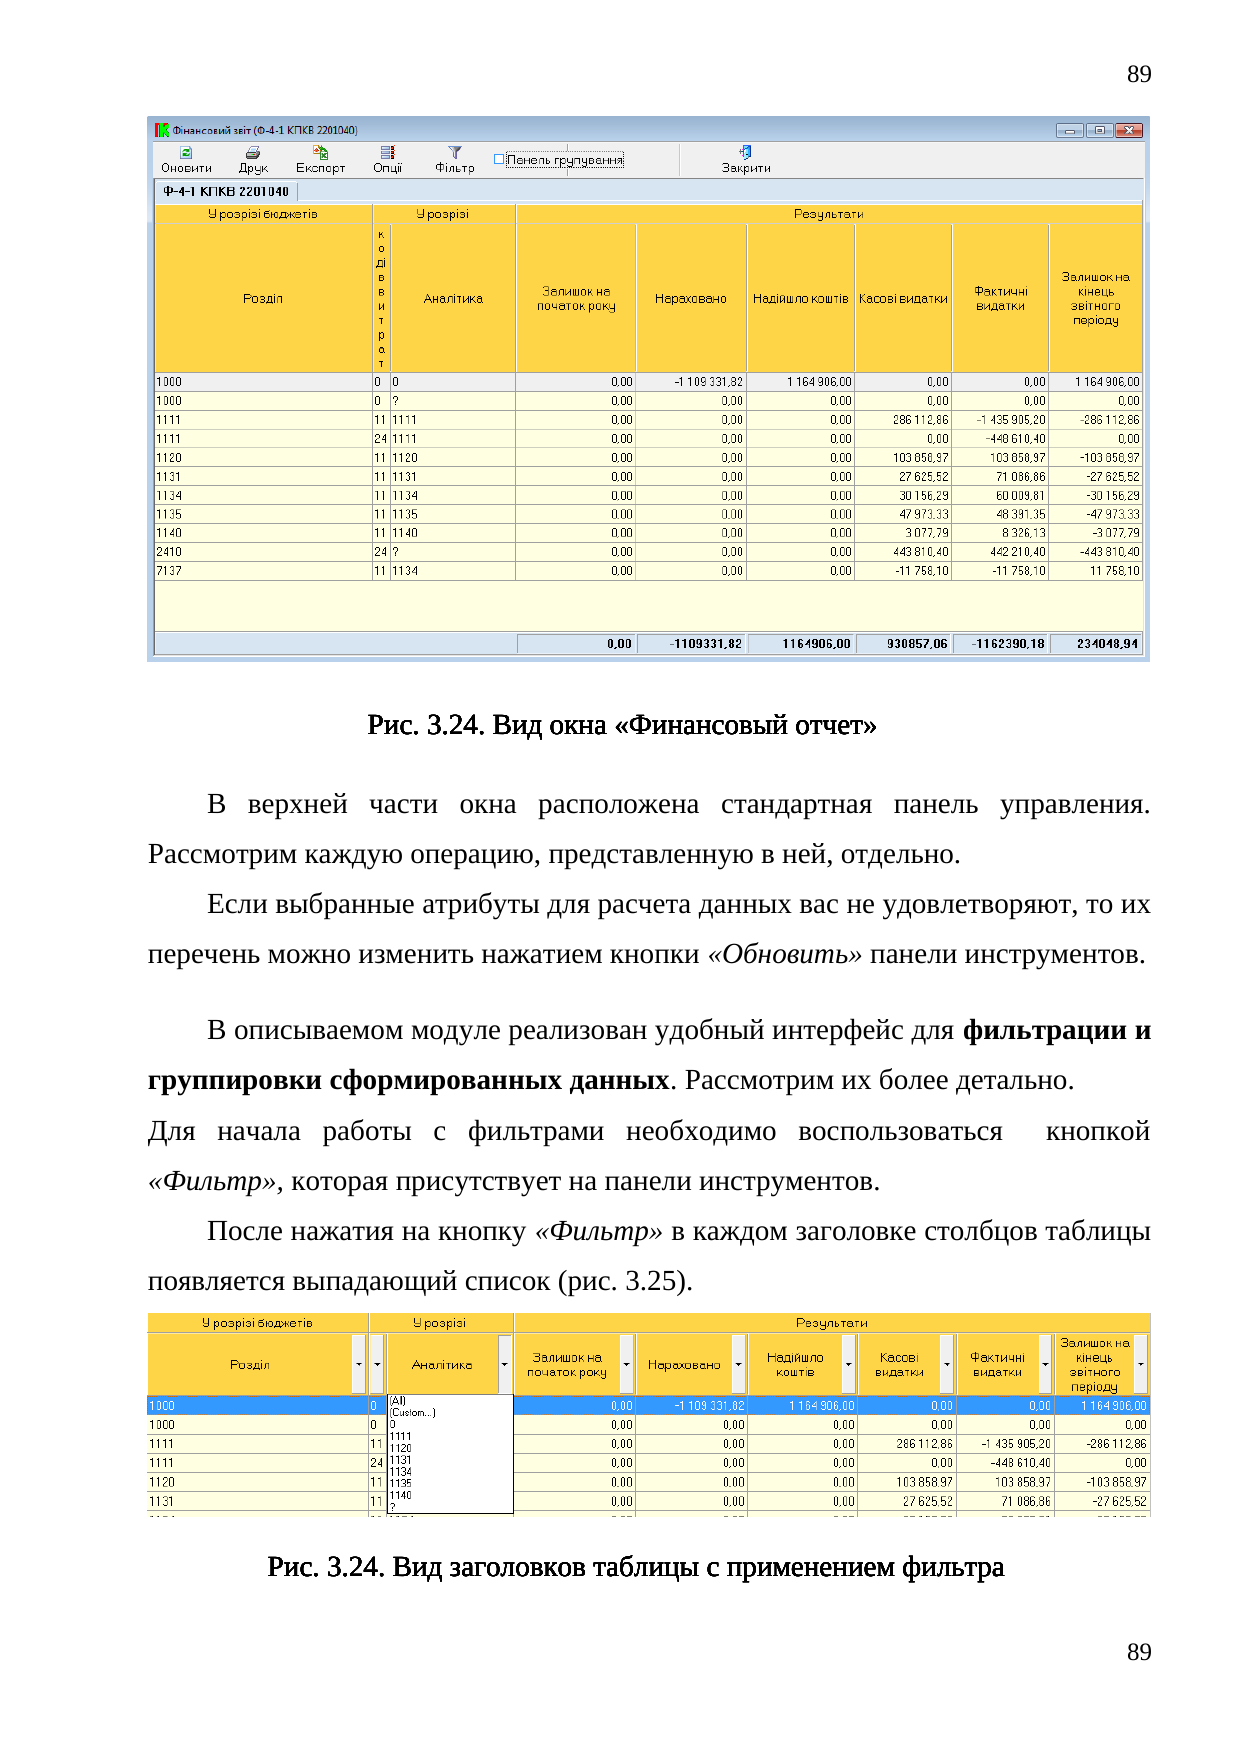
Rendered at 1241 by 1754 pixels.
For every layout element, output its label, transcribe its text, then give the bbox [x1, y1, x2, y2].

text Если выбранные атрибуты для расчета данных вас не удовлетворяют, то их перечень можно изменить нажатием кнопки «Обновить» панели инструментов. [148, 886, 1152, 970]
text После нажатия на кнопку «Фильтр» в каждом заголовке столбцов таблицы появляется выпадающий список (рис. 3.25). [148, 1213, 1152, 1297]
text В описываемом модуле реализован удобный интерфейс для фильтрации и группировки сформированных данных. Рассмотрим их более детально. [148, 1012, 1152, 1096]
picture [147, 116, 1150, 662]
picture [147, 1313, 1151, 1517]
text В верхней части окна расположена стандартная панель управления. Рассмотрим каждую операцию, представленную в ней, отдельно. [148, 786, 1152, 869]
text Для начала работы с фильтрами необходимо воспользоваться кнопкой «Фильтр», которая присутствует на панели инструментов. [148, 1113, 1152, 1196]
